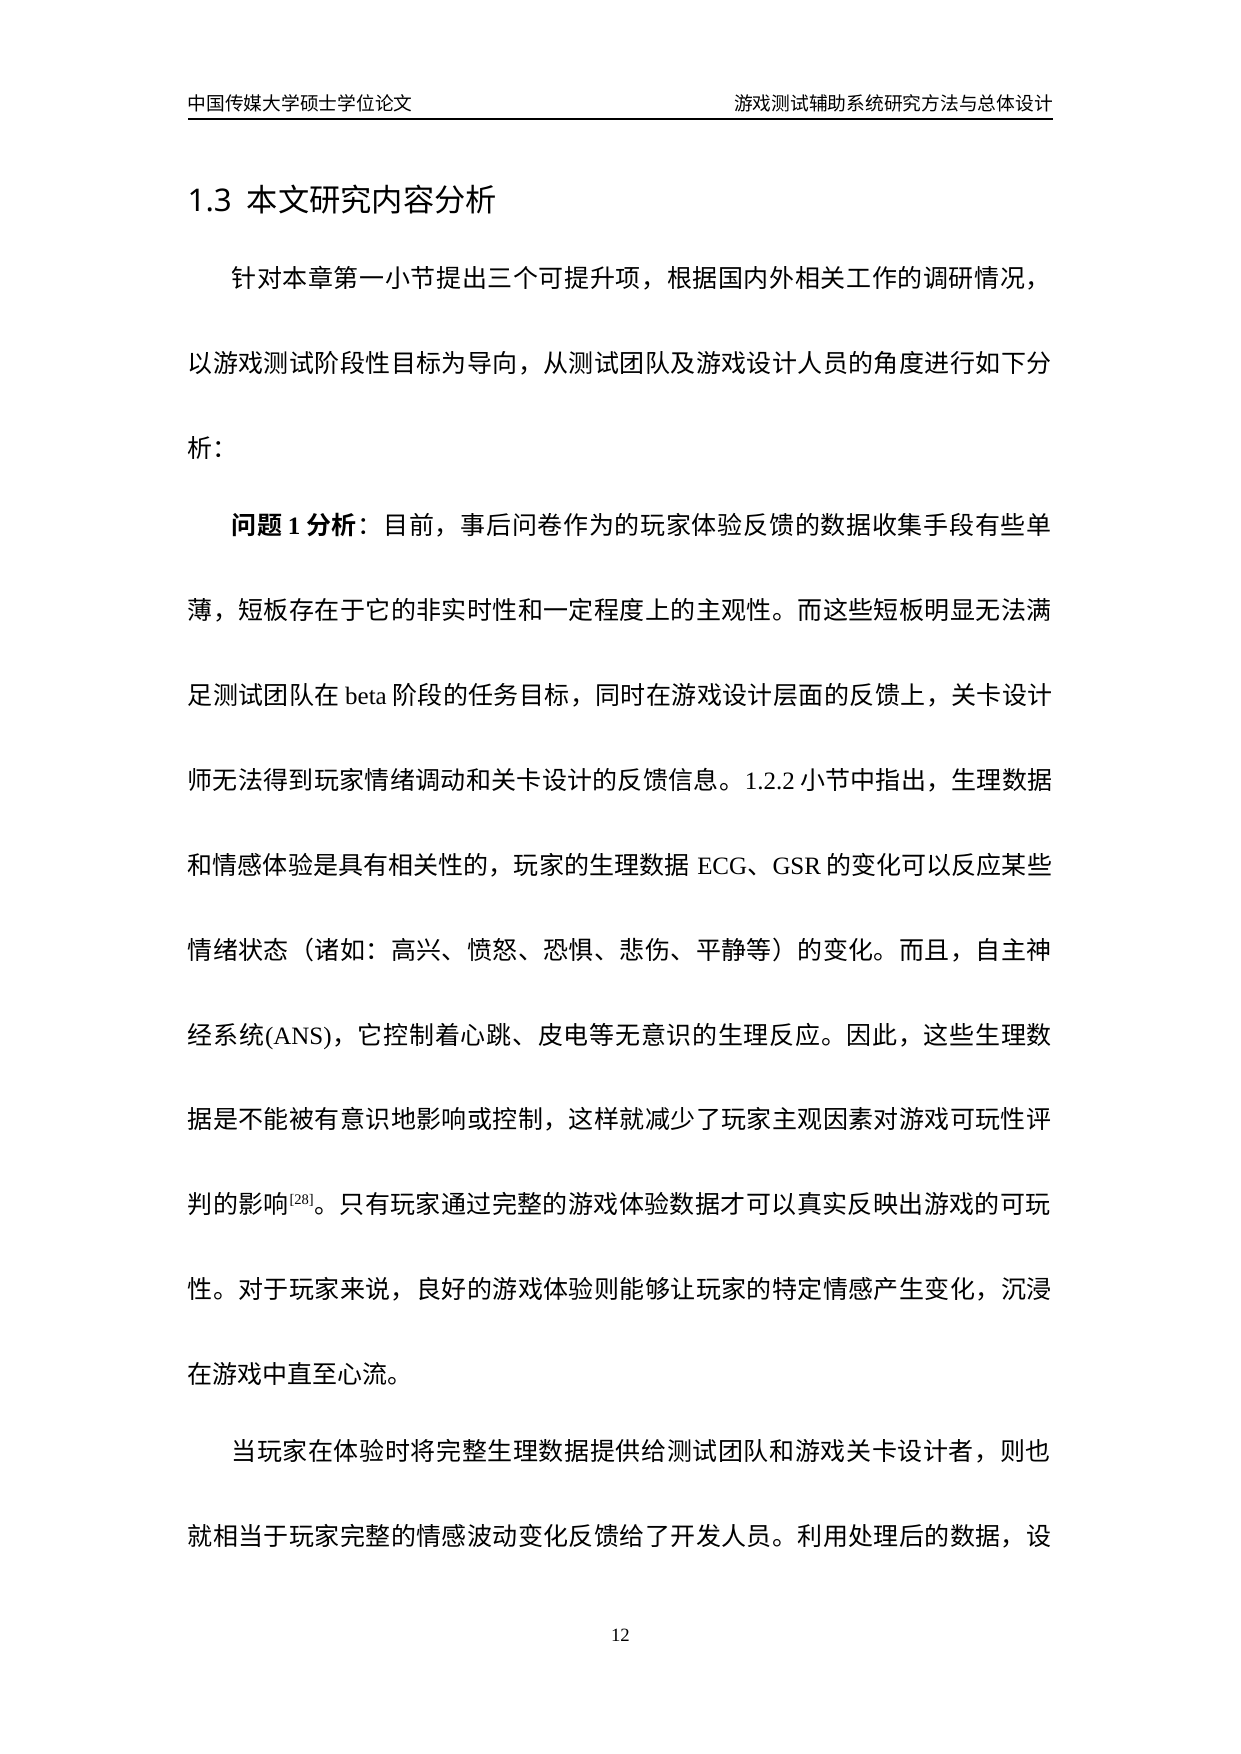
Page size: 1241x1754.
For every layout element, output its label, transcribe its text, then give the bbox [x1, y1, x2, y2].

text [187, 1416, 1053, 1569]
text 问题1分析：目前，事后问卷作为的玩家体验反馈的数据收集手段有些单薄，短板存在于它的非实时性和一定程度上的主观性。而这些短板明显无法满足测试团队在beta阶段的任务目标，同时在游戏设计层面的反馈上，关卡设计师无法得到玩家情绪调动和关卡设计的反馈信息。1.2.2小节中指出，生理数据和情感体验是具有相关性的，玩家的生理数据 ECG、GSR的变化可以反应某些情绪状态（诸如：高兴、愤怒、恐惧、悲伤、平静等）的变化。而且，自主神经系统(ANS)，它控制着心跳、皮电等无意识的生理反应。因此，这些生理数据是不能被有意识地影响或控制，这样就减少了玩家主观因素对游戏可玩性评判的影响[28]。只有玩家通过完整的游戏体验数据才可以真实反映出游戏的可玩性。对于玩家来说，良好的游戏体验则能够让玩家的特定情感产生变化，沉浸在游戏中直至心流。 [187, 490, 1053, 1407]
text 针对本章第一小节提出三个可提升项，根据国内外相关工作的调研情况，以游戏测试阶段性目标为导向，从测试团队及游戏设计人员的角度进行如下分析： [187, 243, 1053, 481]
subtitle 本文研究内容分析 [187, 164, 1053, 232]
